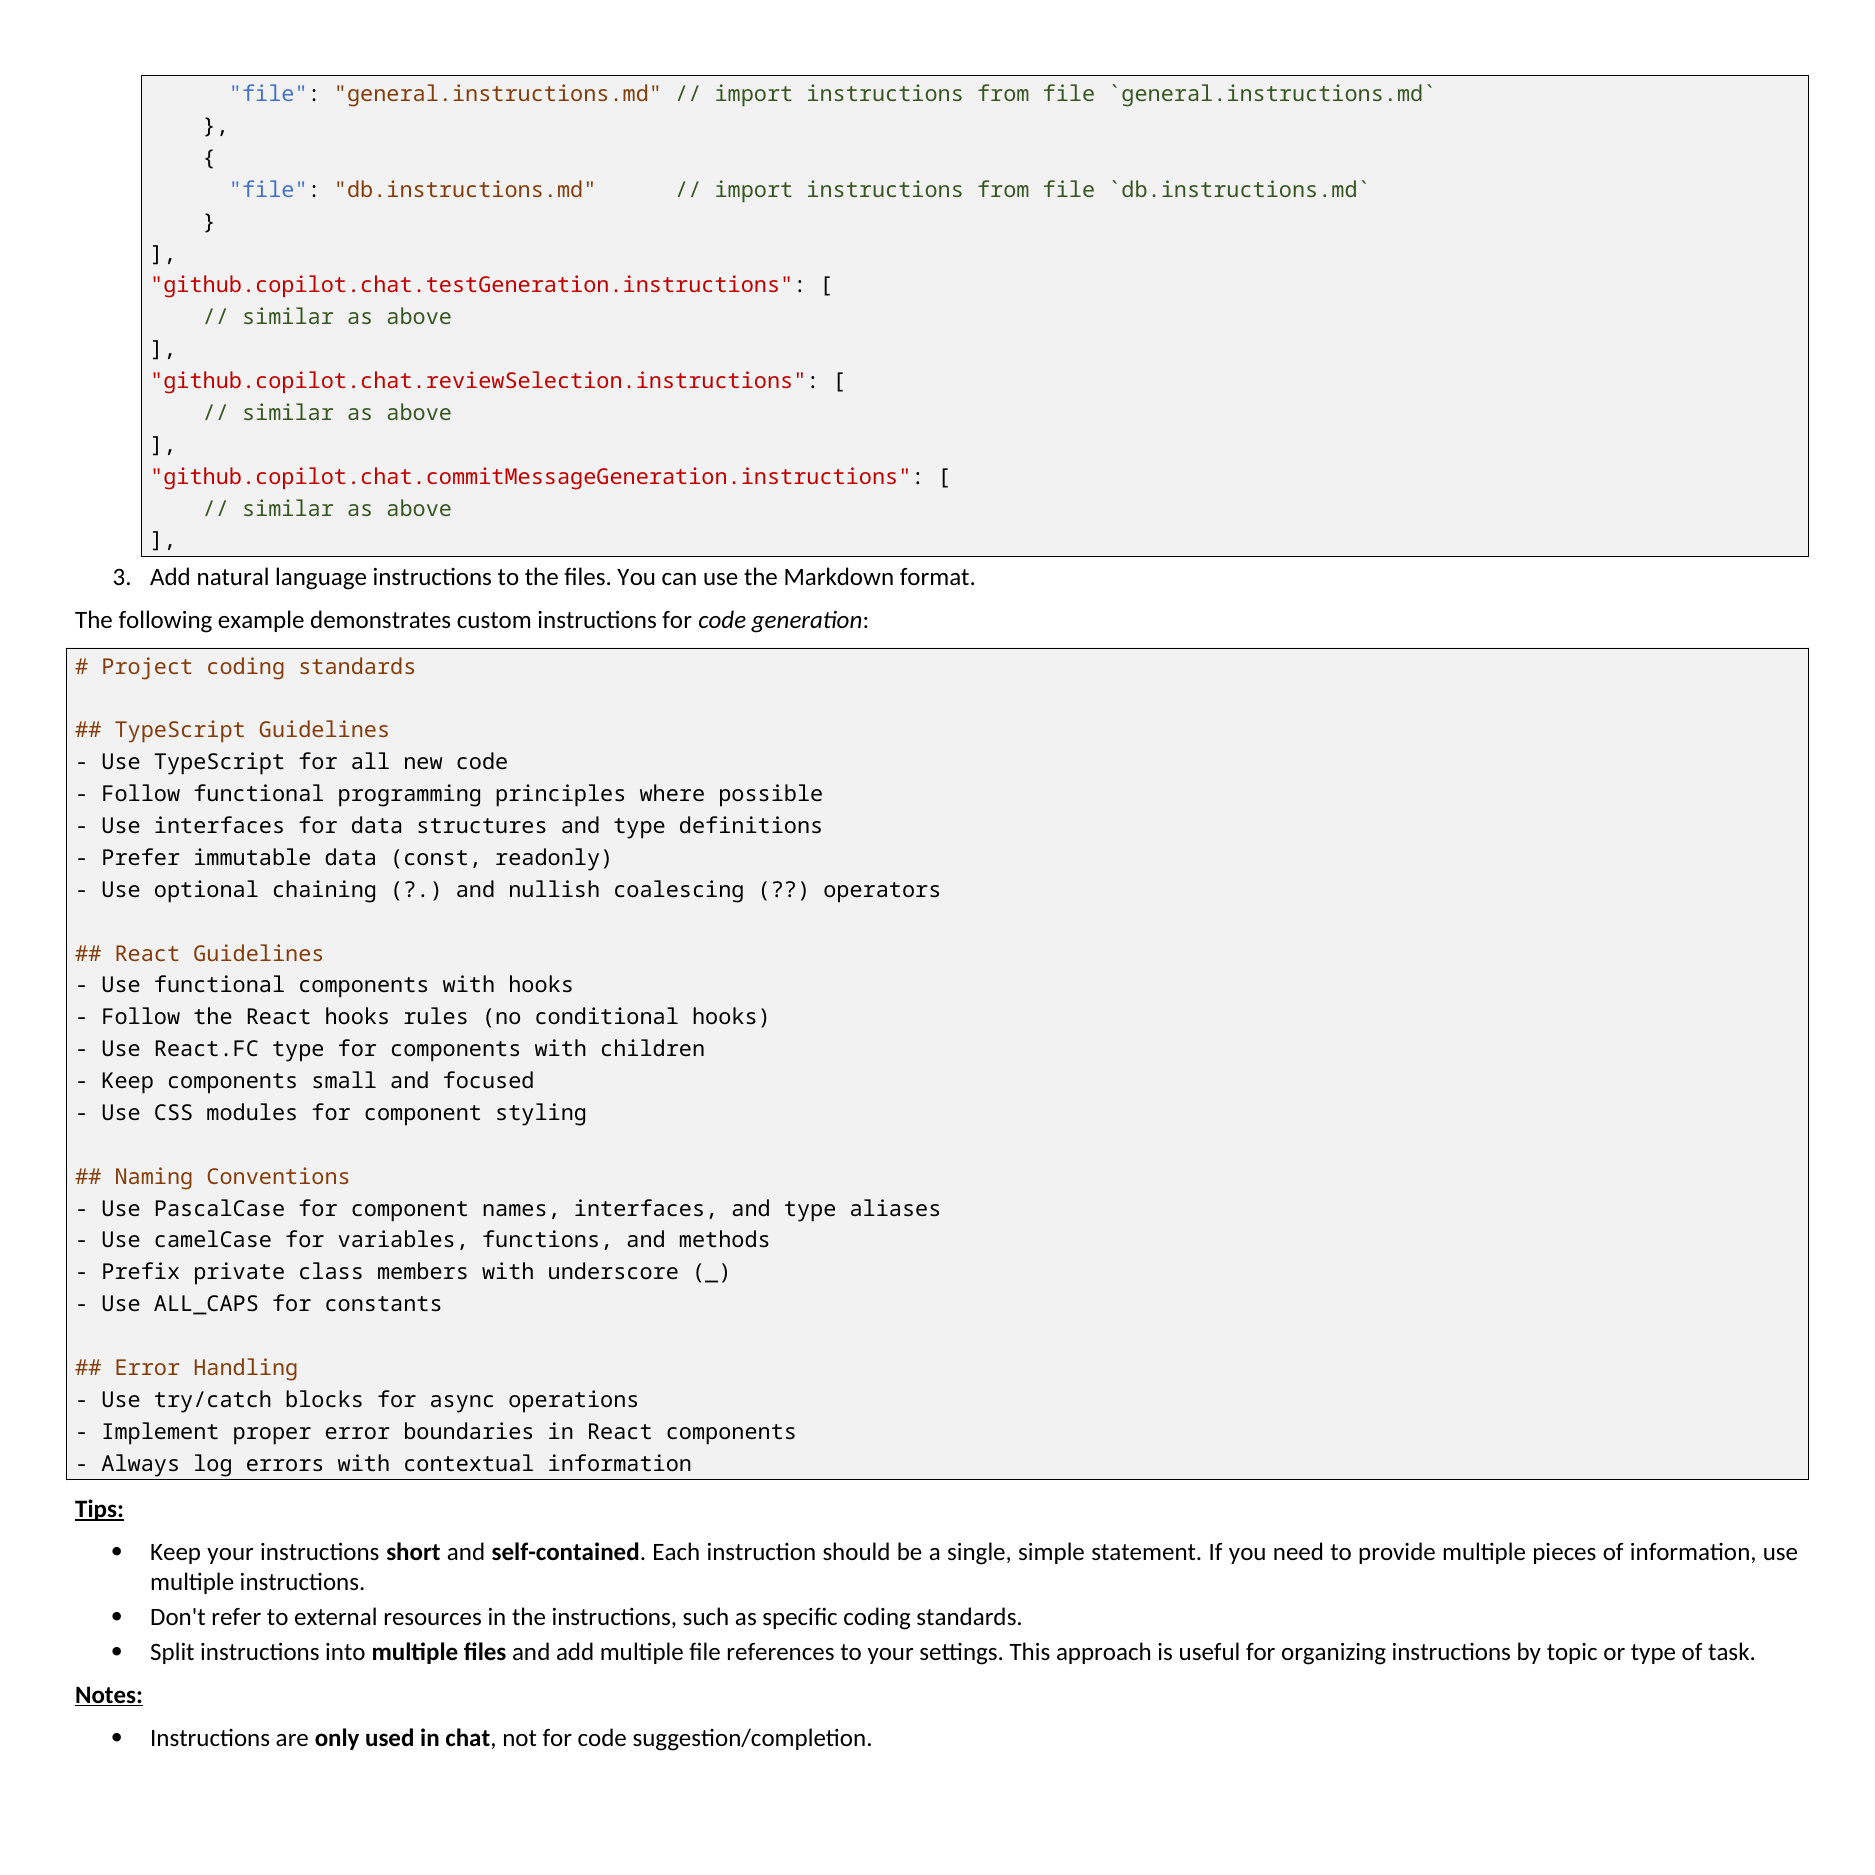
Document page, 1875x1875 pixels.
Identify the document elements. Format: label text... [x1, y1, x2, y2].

list - Use camelCase for variables, functions, and methods [67, 1221, 1808, 1253]
list "github.copilot.chat.testGeneration.instructions": [ [142, 266, 1808, 298]
list - Use TypeScript for all new code [67, 743, 1808, 775]
list - Follow functional programming principles where possible [67, 775, 1808, 807]
list - Keep components small and focused [67, 1062, 1808, 1094]
list ## Error Handling [67, 1349, 1808, 1381]
list - Use try/catch blocks for async operations [67, 1381, 1808, 1412]
list }, [142, 107, 1808, 139]
list - Follow the React hooks rules (no conditional hooks) [67, 998, 1808, 1030]
list "file": "db.instructions.md" // import instructions from file `db.instructions.md` [142, 171, 1808, 202]
list // similar as above [142, 489, 1808, 521]
list - Prefer immutable data (const, readonly) [67, 839, 1808, 871]
list Instructions are only used in chat, not for code suggestion/completion. [112, 1722, 1800, 1752]
list ], [142, 521, 1808, 556]
list - Use interfaces for data structures and type definitions [67, 807, 1808, 839]
list - Use CSS modules for component styling [67, 1094, 1808, 1126]
list "github.copilot.chat.reviewSelection.instructions": [ [142, 362, 1808, 394]
list Don't refer to external resources in the instructions, such as specific coding standards. [112, 1601, 1800, 1632]
list - Use PascalCase for component names, interfaces, and type aliases [67, 1189, 1808, 1221]
list ], [142, 426, 1808, 457]
list Add natural language instructions to the files. You can use the Markdown format. [112, 561, 1800, 592]
list - Use ALL_CAPS for constants [67, 1285, 1808, 1317]
text Tips: [75, 1493, 1800, 1523]
list # Project coding standards [67, 649, 1808, 679]
list - Always log errors with contextual information [67, 1444, 1808, 1479]
list // similar as above [142, 298, 1808, 330]
list - Use optional chaining (?.) and nullish coalescing (??) operators [67, 871, 1808, 902]
list ## Naming Conventions [67, 1157, 1808, 1189]
list ], [142, 330, 1808, 362]
list ## TypeScript Guidelines [67, 711, 1808, 743]
list - Use React.FC type for components with children [67, 1030, 1808, 1062]
list "file": "general.instructions.md" // import instructions from file `general.instructions.md` [142, 76, 1808, 107]
list // similar as above [142, 394, 1808, 426]
list ], [142, 234, 1808, 266]
list } [142, 202, 1808, 234]
list - Use functional components with hooks [67, 966, 1808, 998]
list Keep your instructions short and self-contained. Each instruction should be a single, simple statement. If you need to provide multiple pieces of information, use multiple instructions. [112, 1536, 1800, 1597]
list ## React Guidelines [67, 934, 1808, 966]
list - Implement proper error boundaries in React components [67, 1412, 1808, 1444]
text The following example demonstrates custom instructions for code generation: [75, 604, 1800, 635]
list "github.copilot.chat.commitMessageGeneration.instructions": [ [142, 457, 1808, 489]
text Notes: [75, 1679, 1800, 1709]
list { [142, 139, 1808, 171]
list - Prefix private class members with underscore (_) [67, 1253, 1808, 1285]
list Split instructions into multiple files and add multiple file references to your settings. This approach is useful for organizing instructions by topic or type of task. [112, 1636, 1800, 1666]
